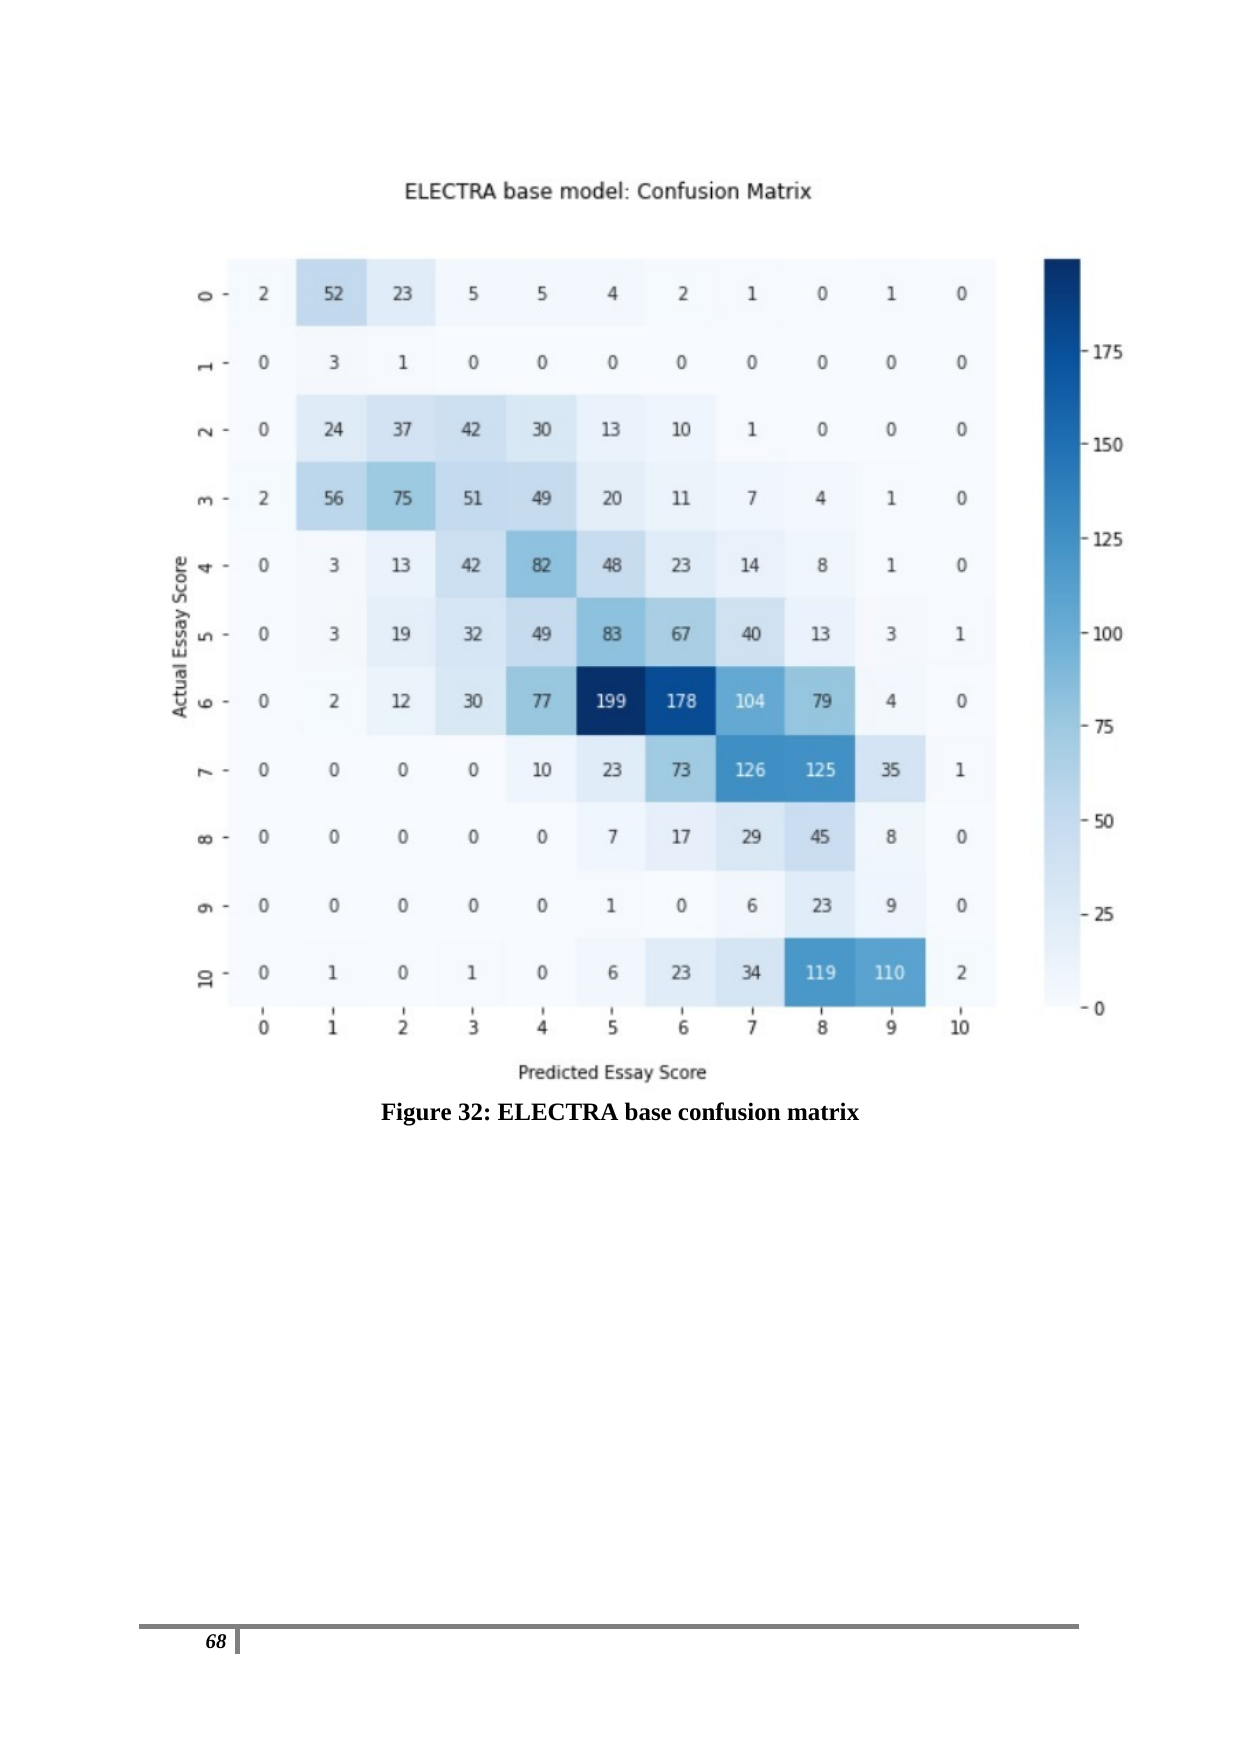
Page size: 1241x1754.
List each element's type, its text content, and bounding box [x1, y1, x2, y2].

picture [150, 178, 1151, 1097]
text Figure 32: ELECTRA base confusion matrix [150, 1097, 1090, 1125]
